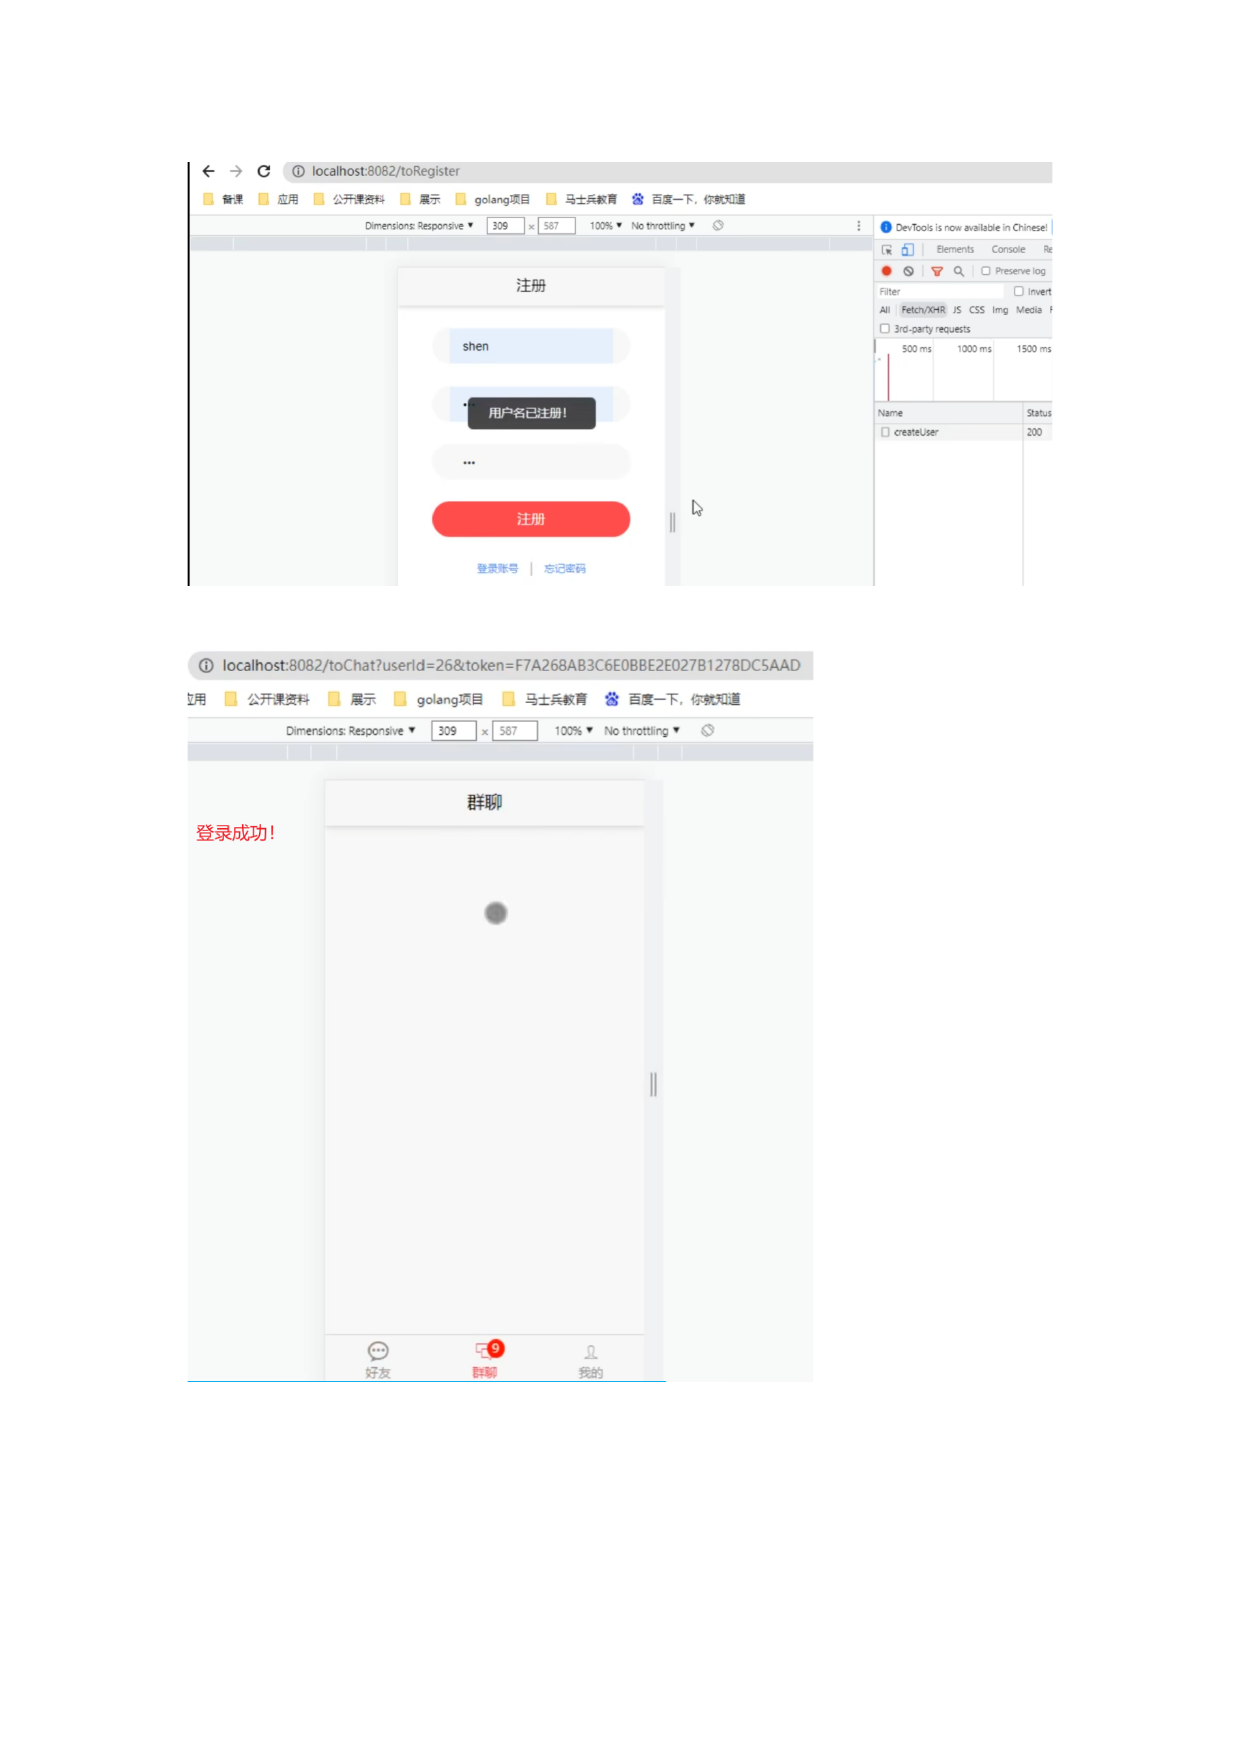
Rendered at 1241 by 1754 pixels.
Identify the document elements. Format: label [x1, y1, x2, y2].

picture [187, 649, 814, 1382]
picture [187, 162, 1053, 586]
